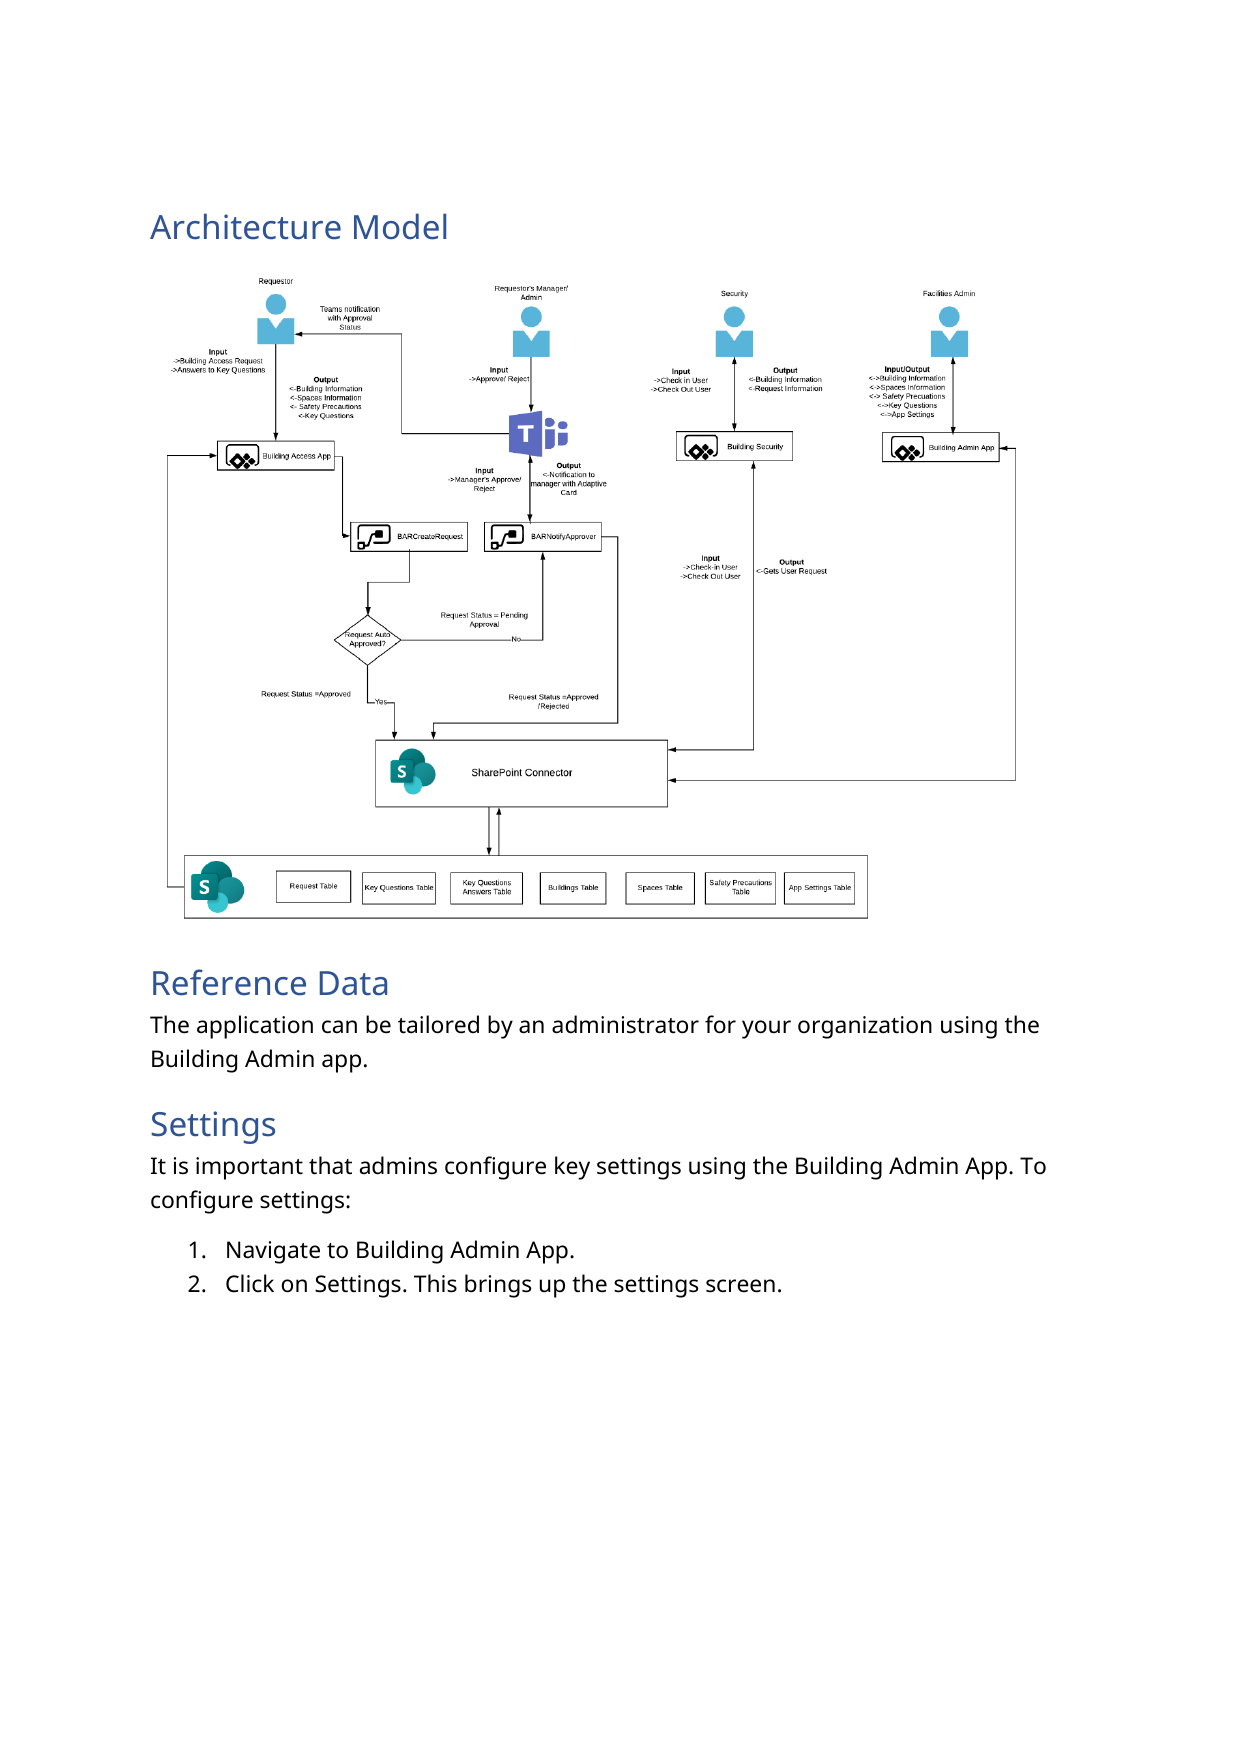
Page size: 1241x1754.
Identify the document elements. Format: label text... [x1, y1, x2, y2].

subtitle Reference Data [150, 960, 1090, 1005]
text The application can be tailored by an administrator for your organization using the Building Admin app. [150, 1009, 1090, 1074]
picture [150, 252, 1091, 935]
list Click on Settings. This brings up the settings screen. [187, 1268, 1090, 1299]
text It is important that admins configure key settings using the Building Admin App. To configure settings: [150, 1150, 1090, 1215]
subtitle Settings [150, 1101, 1090, 1147]
list Navigate to Building Admin App. [187, 1234, 1090, 1266]
subtitle Architecture Model [150, 203, 1090, 249]
